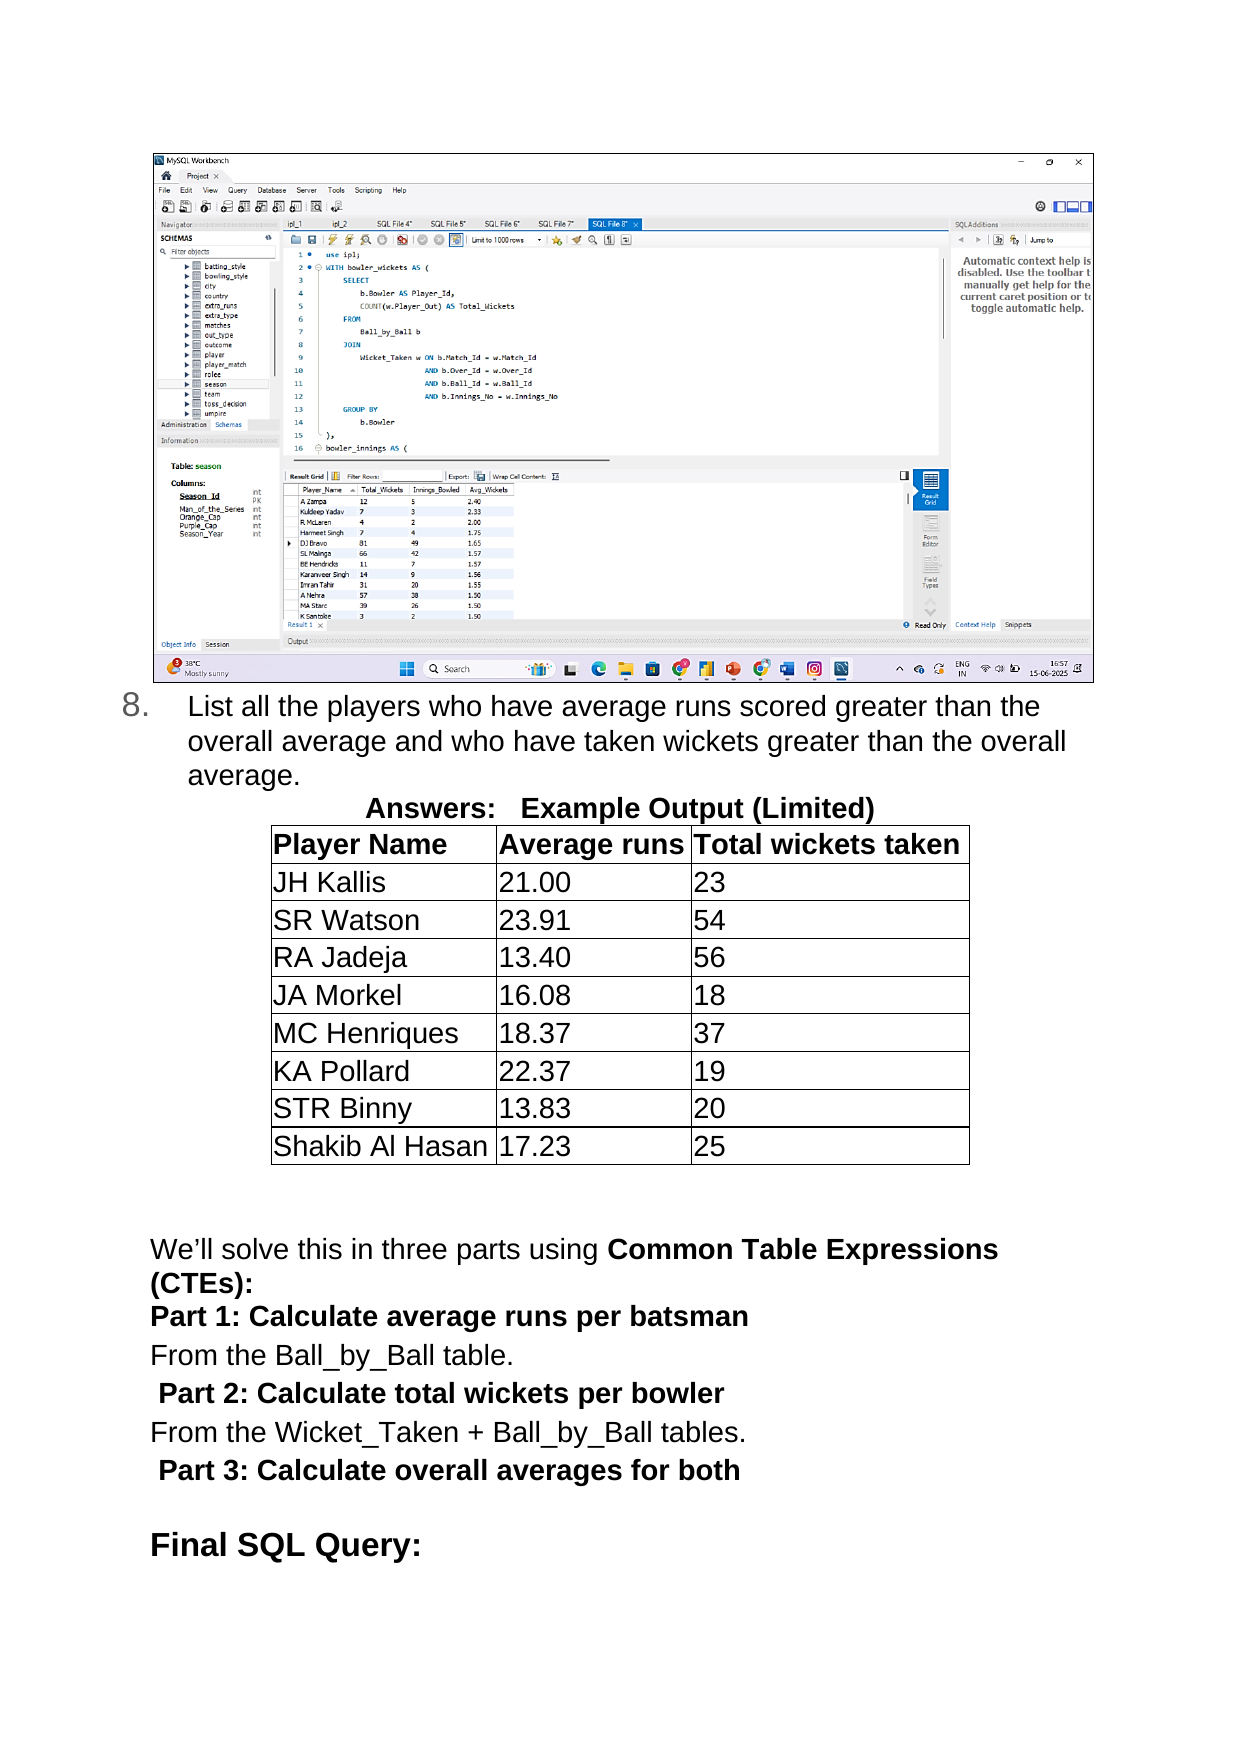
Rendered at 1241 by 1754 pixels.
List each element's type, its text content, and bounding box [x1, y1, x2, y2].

table_cell RA Jadeja [272, 939, 496, 976]
text Part 2: Calculate total wickets per bowler [150, 1376, 1090, 1410]
table_cell 16.08 [497, 977, 691, 1013]
table_cell STR Binny [272, 1090, 496, 1126]
table_cell 56 [692, 939, 969, 976]
text Part 3: Calculate overall averages for both [150, 1453, 1090, 1487]
text Part 1: Calculate average runs per batsman [150, 1299, 1090, 1333]
table_cell Shakib Al Hasan [272, 1128, 496, 1164]
table_cell 18 [692, 977, 969, 1013]
table_cell 21.00 [497, 864, 691, 900]
table_cell 54 [692, 901, 969, 938]
table_cell 37 [692, 1014, 969, 1051]
table_cell 13.83 [497, 1090, 691, 1126]
table_cell JH Kallis [272, 864, 496, 900]
table_cell 18.37 [497, 1014, 691, 1051]
table_cell 23.91 [497, 901, 691, 938]
table_cell 19 [692, 1052, 969, 1089]
table_header Player Name [272, 826, 496, 862]
table_cell 23 [692, 864, 969, 900]
picture [154, 154, 1093, 682]
list List all the players who have average runs scored greater than the overall average and who have taken wickets greater than the overall average. [150, 684, 1090, 791]
text From the Wicket_Taken + Ball_by_Ball tables. [150, 1415, 1090, 1448]
table_cell JA Morkel [272, 977, 496, 1013]
table_cell 20 [692, 1090, 969, 1126]
table_cell 17.23 [497, 1128, 691, 1164]
text From the Ball_by_Ball table. [150, 1338, 1090, 1371]
table_header Total wickets taken [692, 826, 969, 862]
text Answers: Example Output (Limited) [150, 791, 1090, 825]
table_cell 13.40 [497, 939, 691, 976]
table_cell SR Watson [272, 901, 496, 938]
table_cell 22.37 [497, 1052, 691, 1089]
table_cell 25 [692, 1128, 969, 1164]
text We’ll solve this in three parts using Common Table Expressions (CTEs): [150, 1232, 1090, 1299]
table_header Average runs [497, 826, 691, 862]
text Final SQL Query: [150, 1526, 1090, 1564]
table_cell KA Pollard [272, 1052, 496, 1089]
table_cell MC Henriques [272, 1014, 496, 1051]
